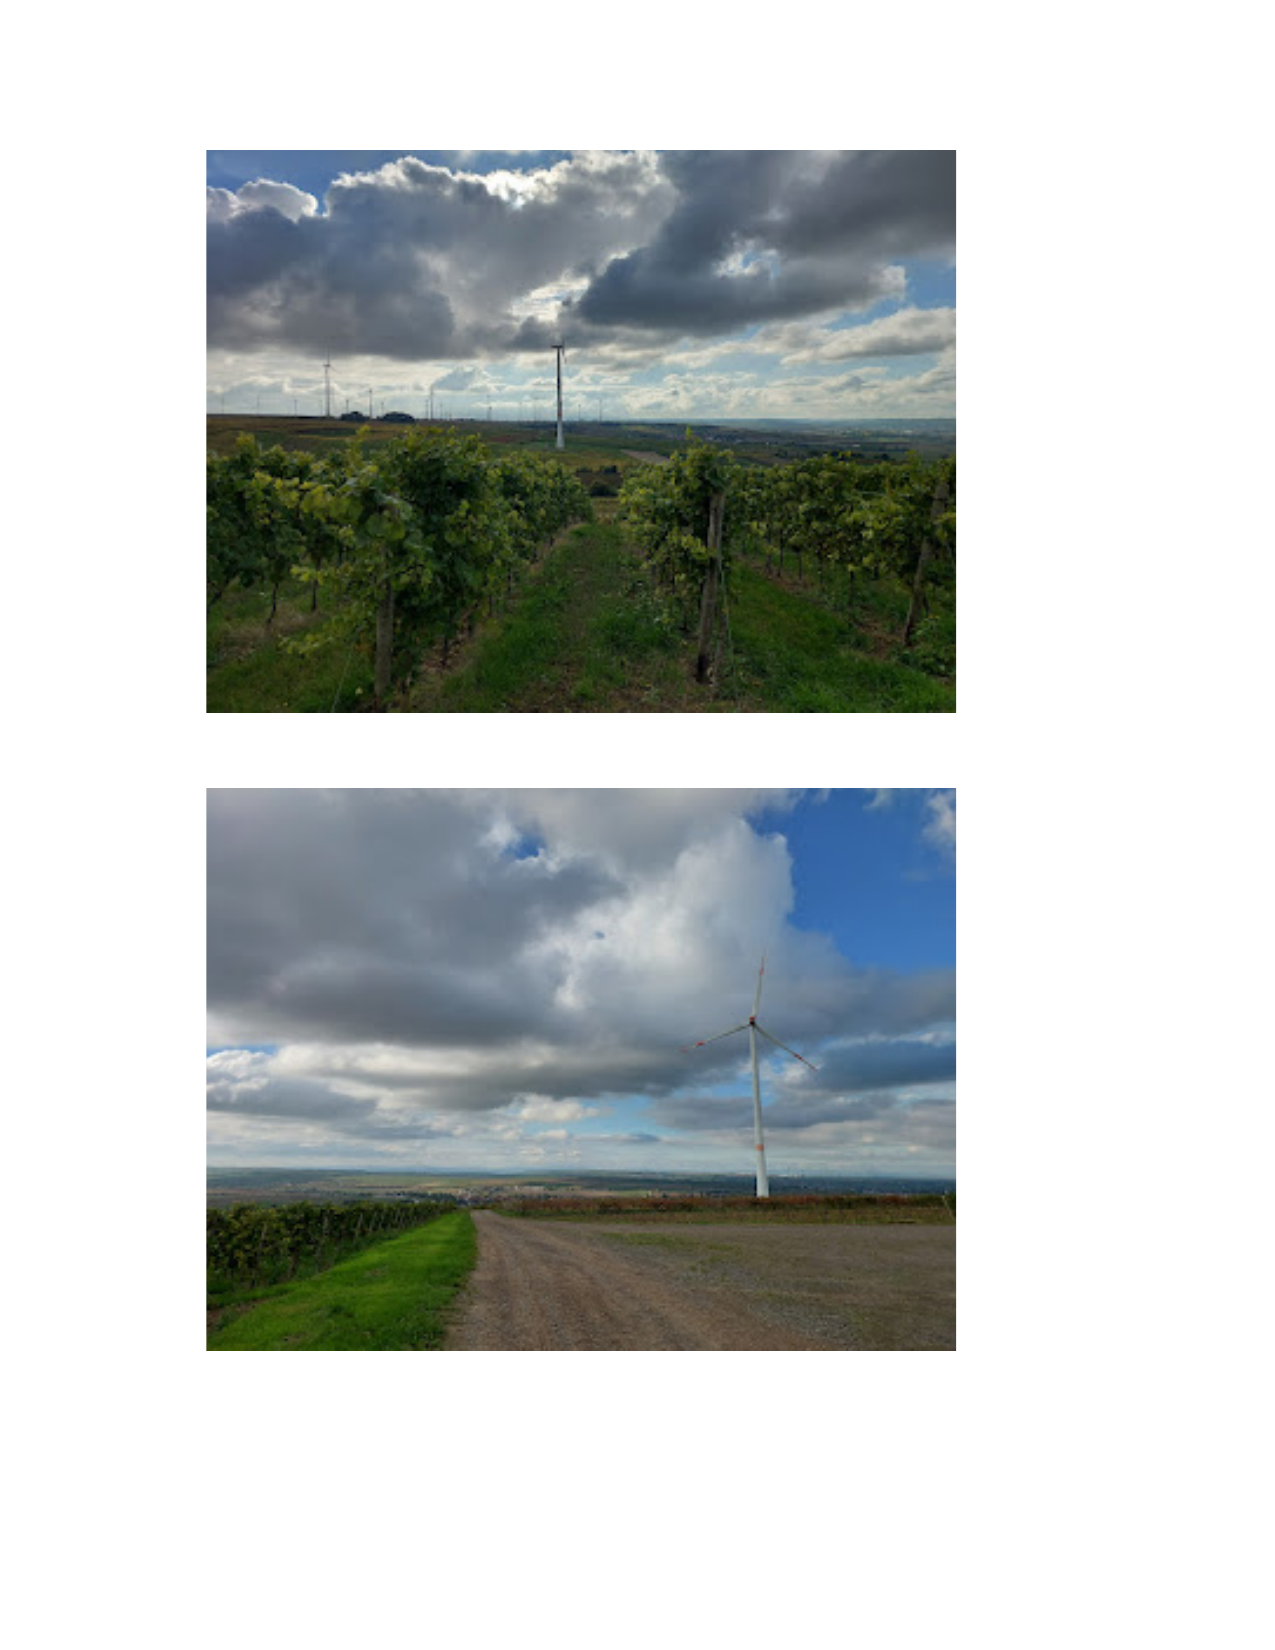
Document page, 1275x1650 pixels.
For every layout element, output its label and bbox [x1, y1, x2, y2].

picture [206, 788, 957, 1351]
picture [206, 150, 957, 713]
